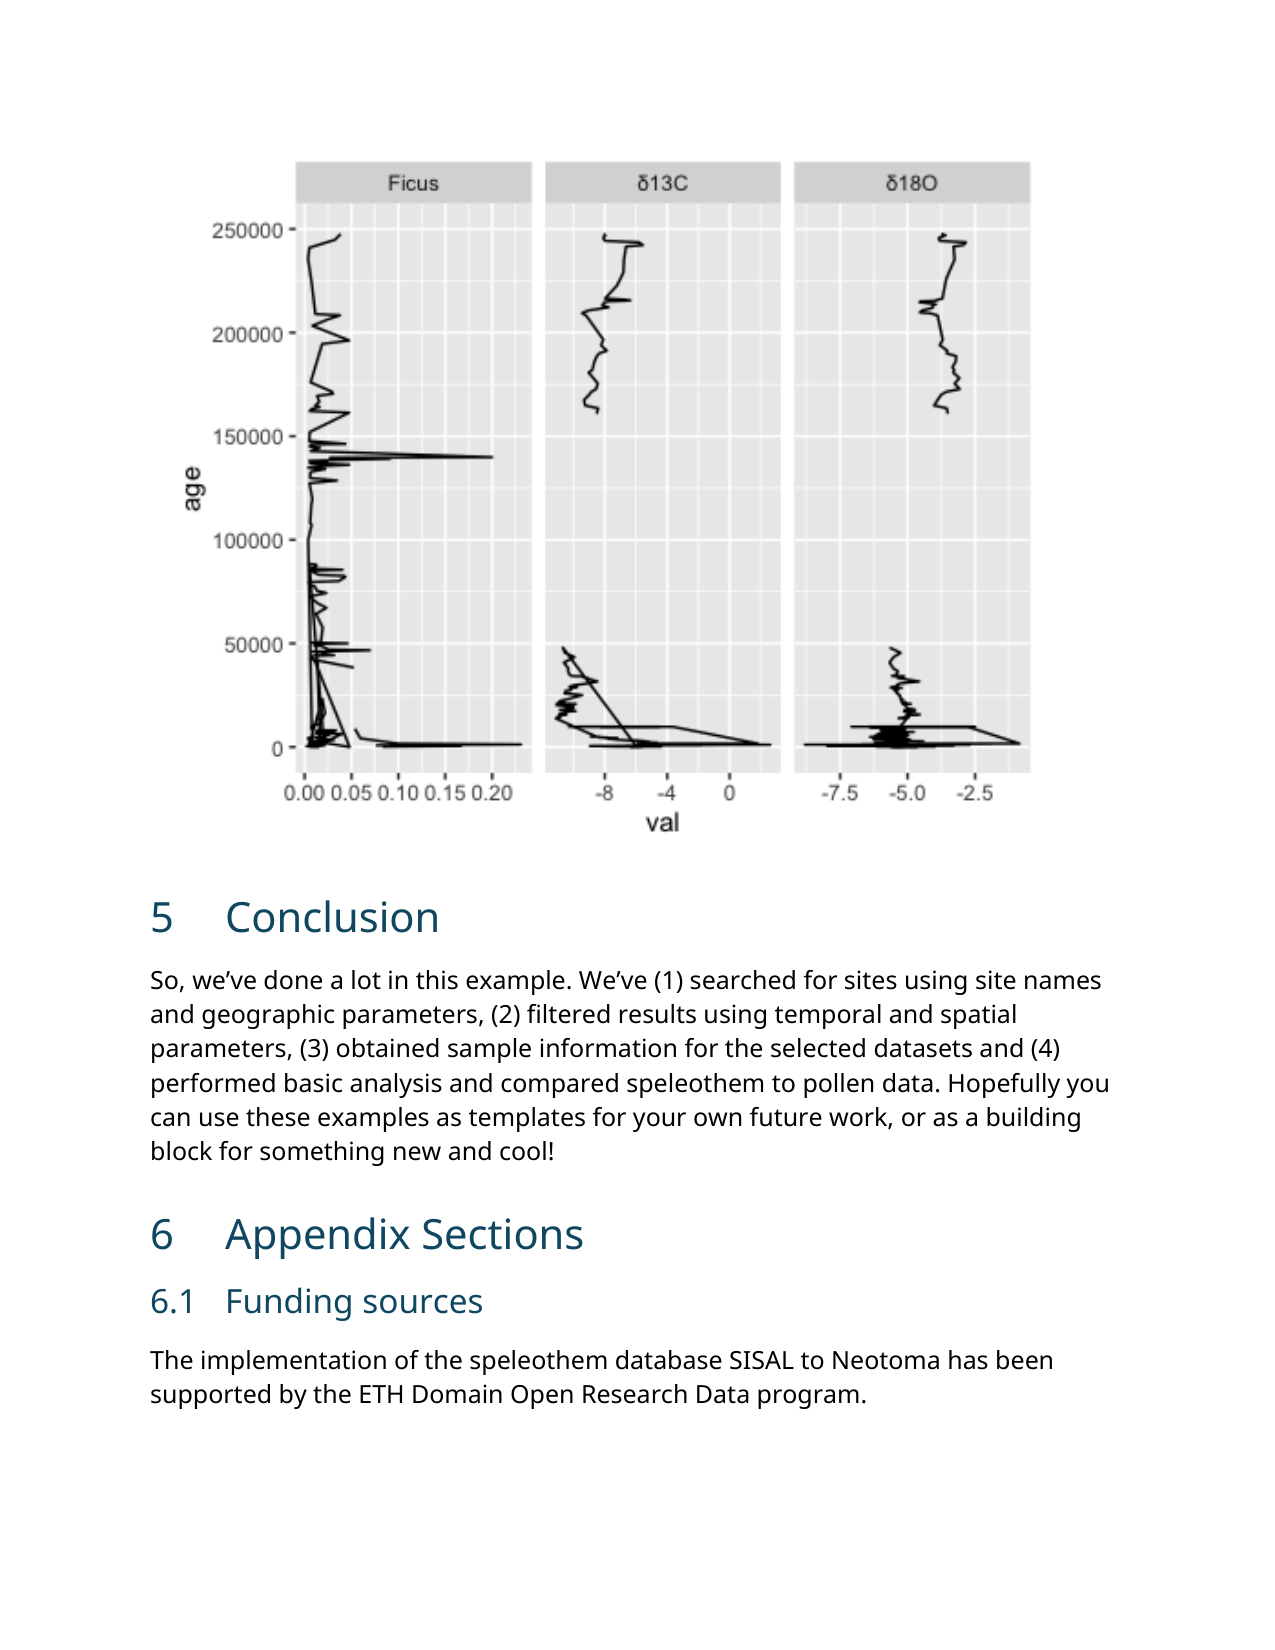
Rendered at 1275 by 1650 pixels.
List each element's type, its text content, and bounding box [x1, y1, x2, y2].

picture [168, 150, 1044, 850]
text The implementation of the speleothem database SISAL to Neotoma has been supported by the ETH Domain Open Research Data program. [150, 1342, 1125, 1411]
subtitle 5 Conclusion [150, 887, 1125, 944]
subtitle 6.1 Funding sources [150, 1278, 1125, 1324]
subtitle 6 Appendix Sections [150, 1205, 1125, 1262]
text So, we’ve done a lot in this example. We’ve (1) searched for sites using site names and geographic parameters, (2) filtered results using temporal and spatial parameters, (3) obtained sample information for the selected datasets and (4) performed basic analysis and compared speleothem to pollen data. Hopefully you can use these examples as templates for your own future work, or as a building block for something new and cool! [150, 963, 1125, 1167]
